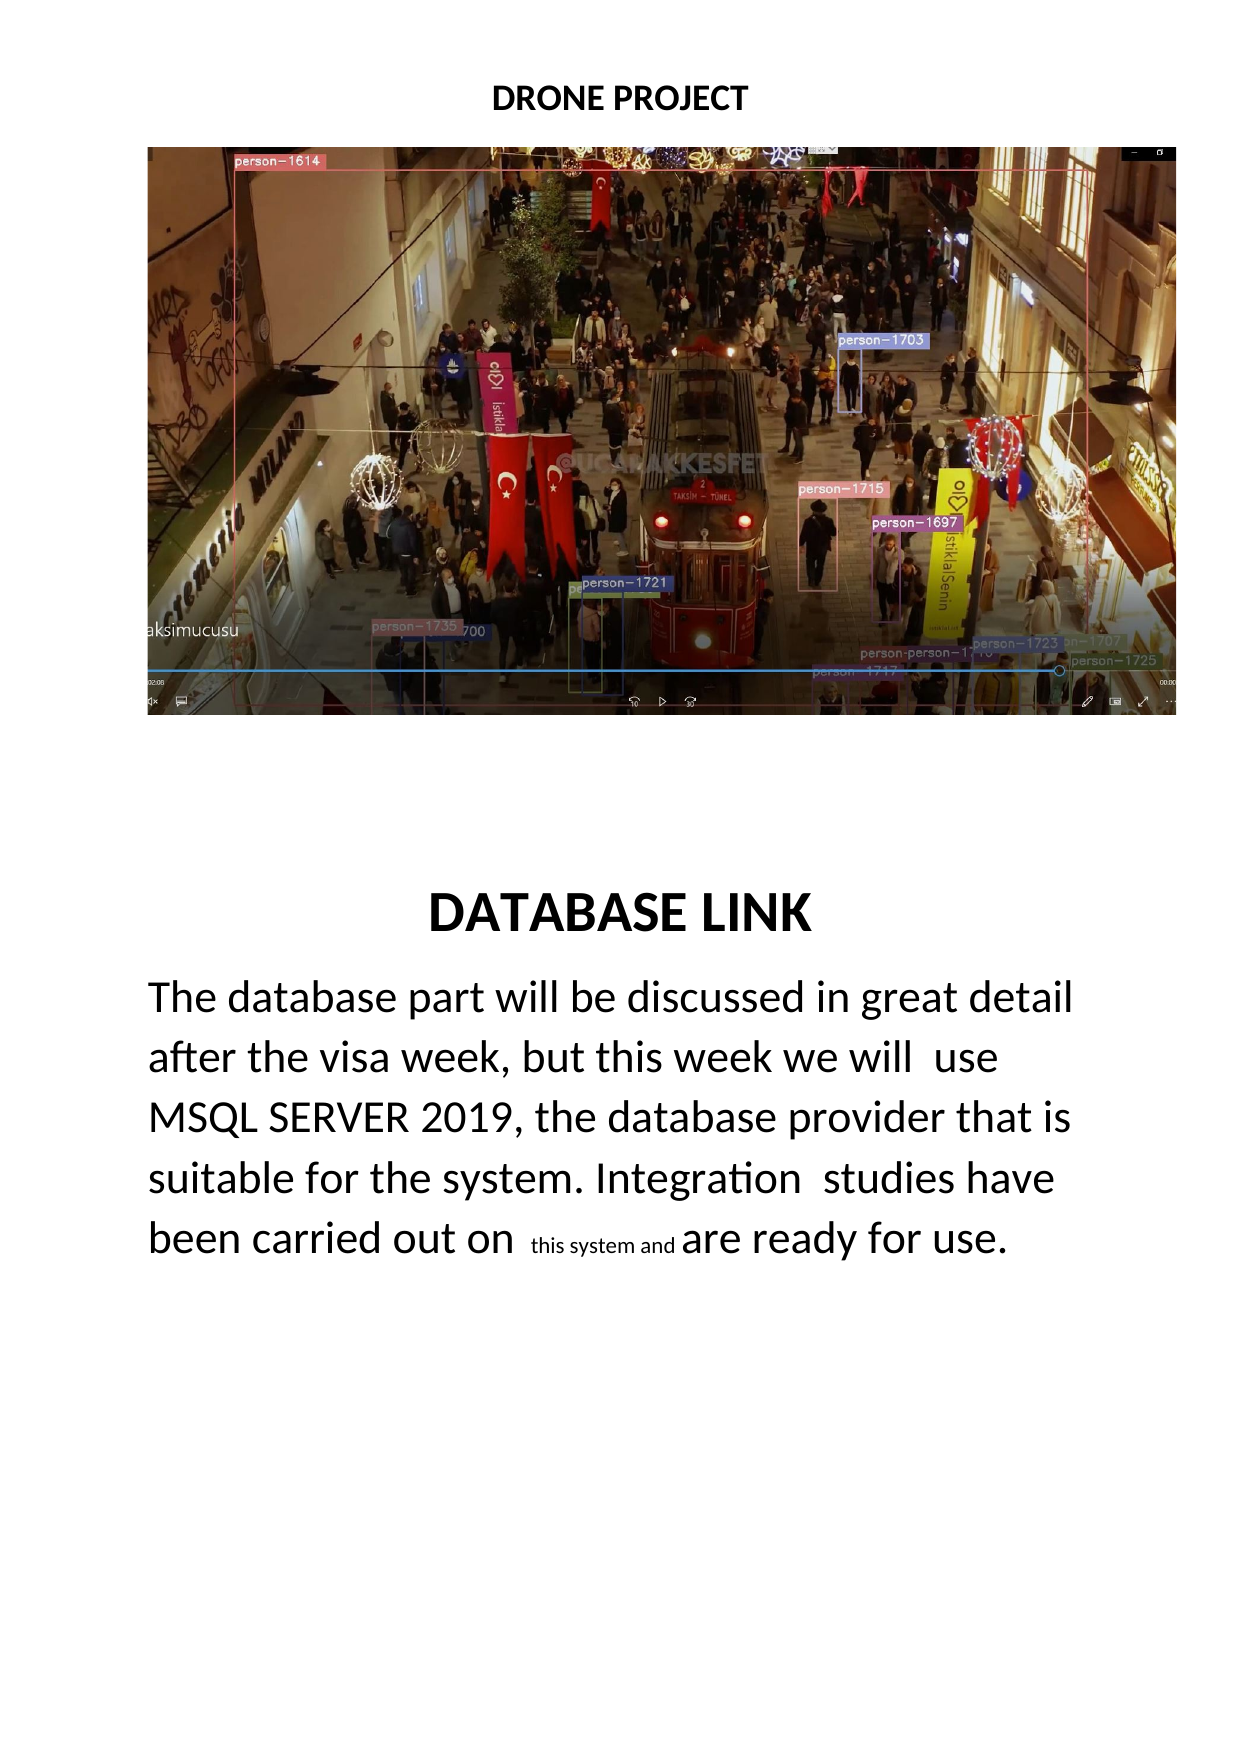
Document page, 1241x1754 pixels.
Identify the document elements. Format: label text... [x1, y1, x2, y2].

text The database part will be discussed in great detail after the visa week, but this week we will use MSQL SERVER 2019, the database provider that is suitable for the system. Integration studies have been carried out on this system and are ready for use. [148, 968, 1093, 1265]
text DATABASE LINK [148, 874, 1093, 946]
picture [147, 147, 1177, 715]
